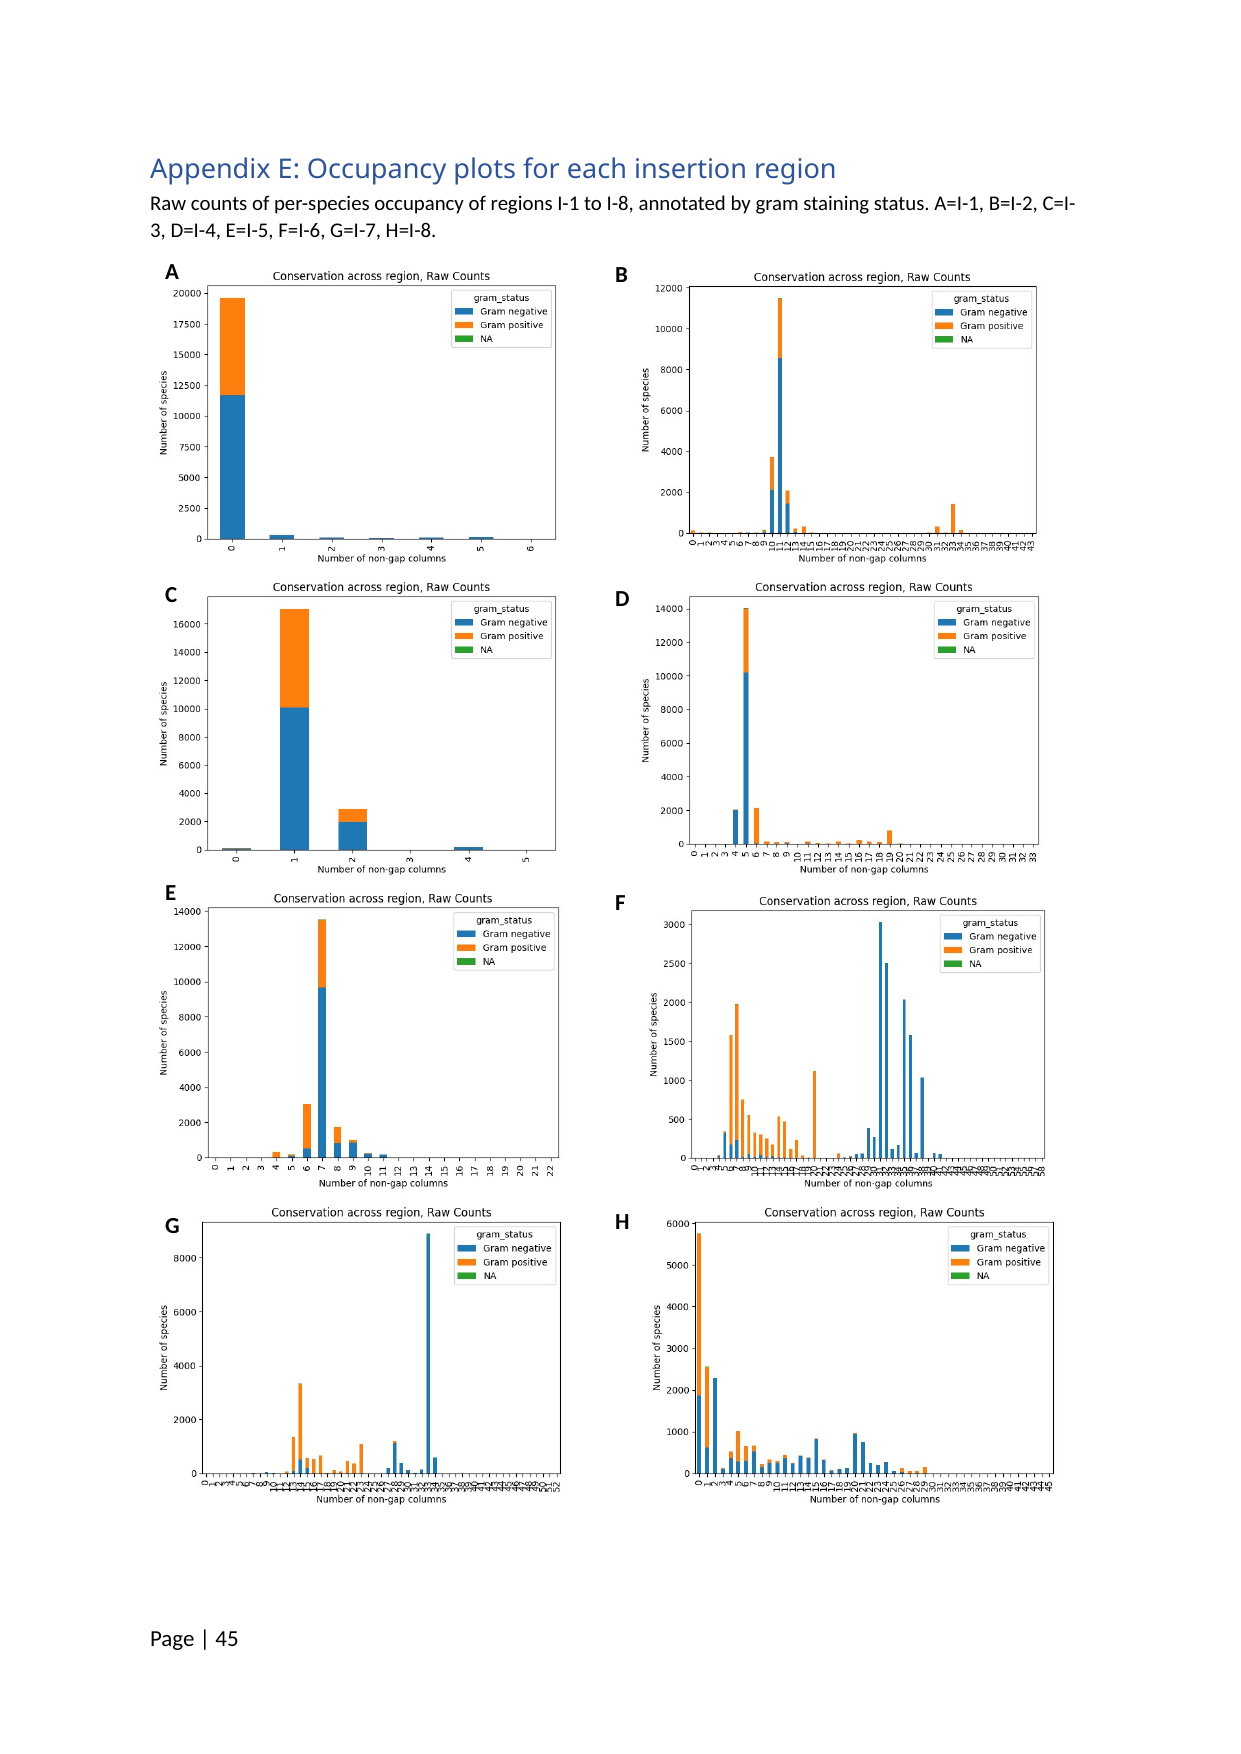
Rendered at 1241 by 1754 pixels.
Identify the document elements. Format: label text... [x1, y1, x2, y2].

subtitle Appendix E: Occupancy plots for each insertion region [150, 150, 1090, 187]
text Raw counts of per-species occupancy of regions I-1 to I-8, annotated by gram staining status. A=I-1, B=I-2, C=I-3, D=I-4, E=I-5, F=I-6, G=I-7, H=I-8. [150, 190, 1090, 243]
picture [632, 262, 1048, 884]
picture [150, 261, 571, 1514]
picture [640, 886, 1064, 1514]
